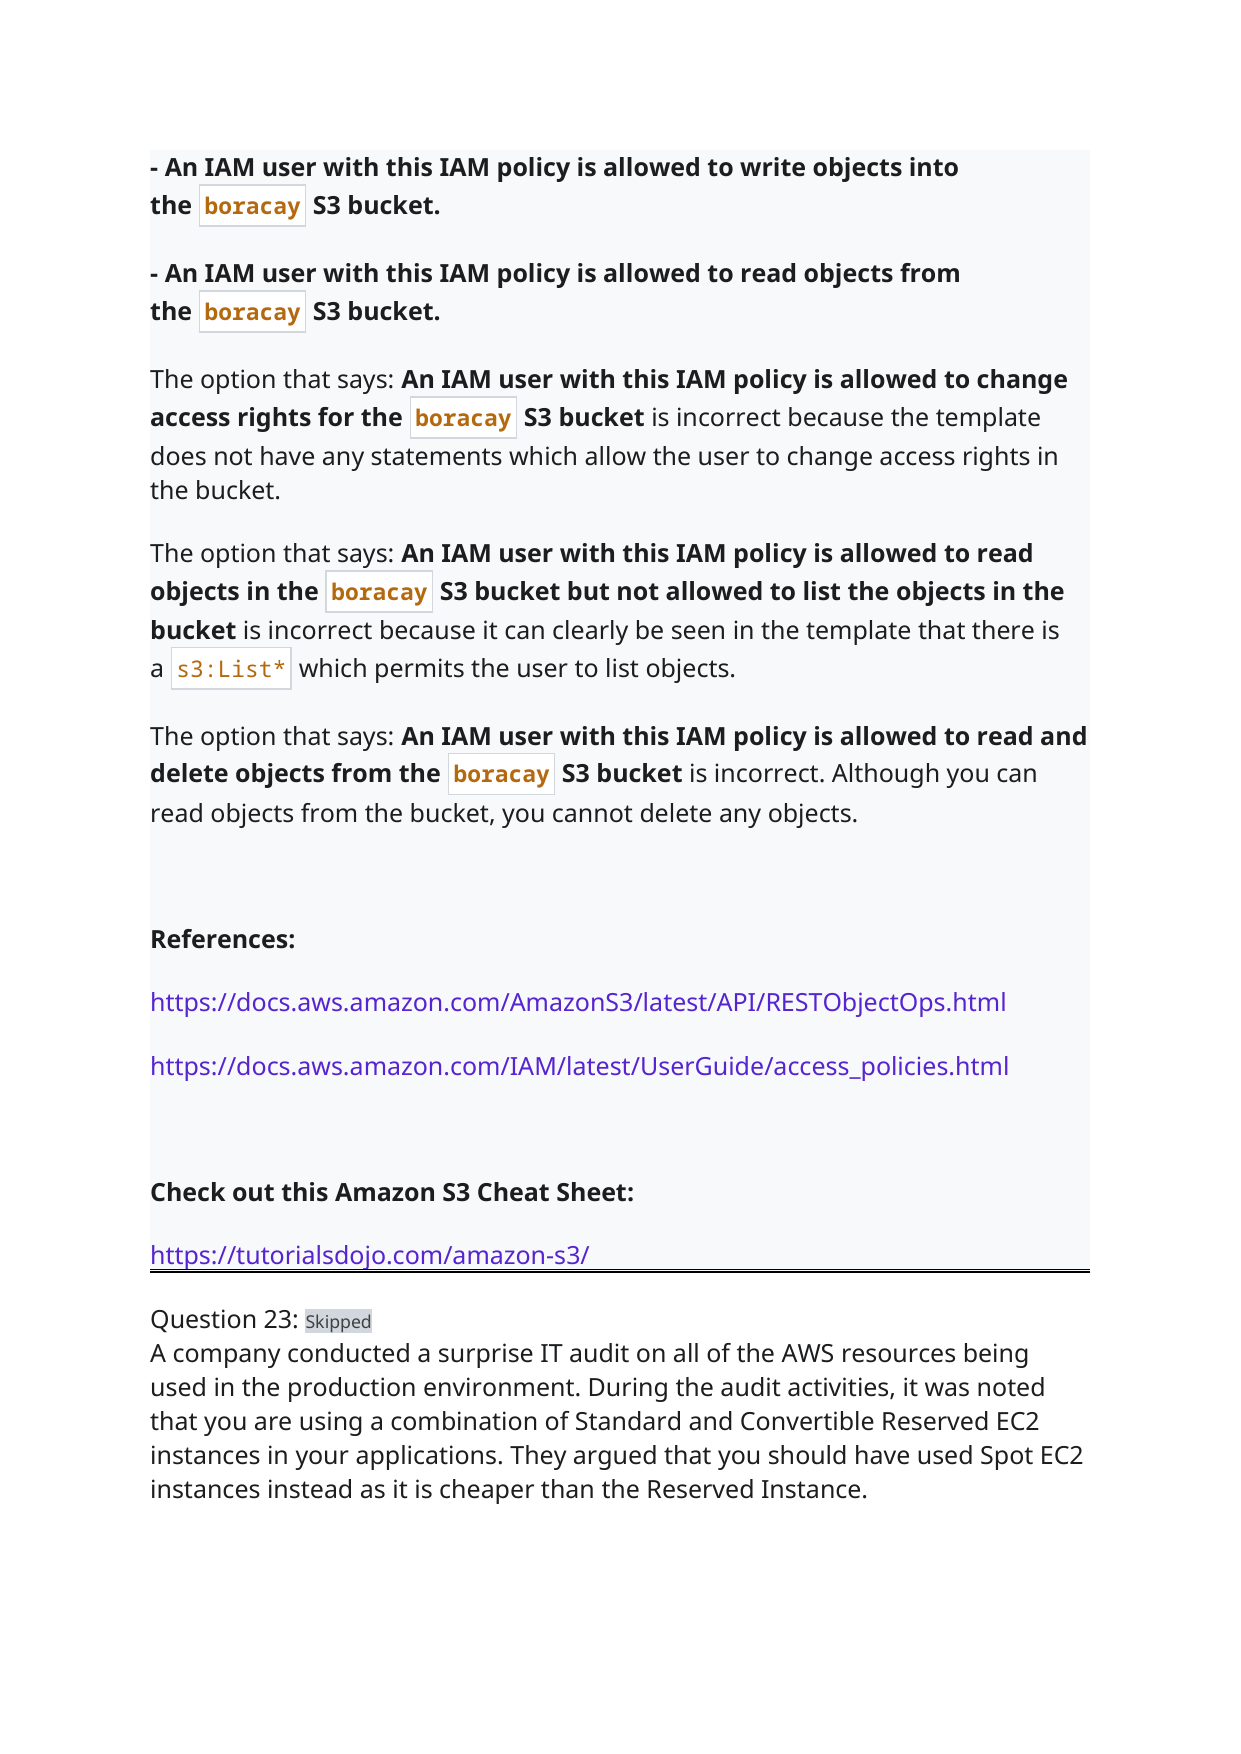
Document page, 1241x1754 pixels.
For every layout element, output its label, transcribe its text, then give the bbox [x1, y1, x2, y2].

text The option that says: An IAM user with this IAM policy is allowed to change access rights for the boracay S3 bucket is incorrect because the template does not have any statements which allow the user to change access rights in the bucket. [150, 362, 1090, 507]
text The option that says: An IAM user with this IAM policy is allowed to read objects in the boracay S3 bucket but not allowed to list the objects in the bucket is incorrect because it can clearly be seen in the template that there is a s3:List* which permits the user to list objects. [150, 536, 1090, 689]
text Check out this Amazon S3 Cheat Sheet: [150, 1175, 1090, 1209]
text Question 23: Skipped [150, 1301, 1090, 1335]
text https://docs.aws.amazon.com/IAM/latest/UserGuide/access_policies.html [150, 1048, 1090, 1082]
text https://docs.aws.amazon.com/AmazonS3/latest/API/RESTObjectOps.html [150, 985, 1090, 1019]
text A company conducted a surprise IT audit on all of the AWS resources being used in the production environment. During the audit activities, it was noted that you are using a combination of Standard and Convertible Reserved EC2 instances in your applications. They argued that you should have used Spot EC2 instances instead as it is cheaper than the Reserved Instance. [150, 1335, 1090, 1506]
text References: [150, 922, 1090, 956]
text https://tutorialsdojo.com/amazon-s3/ [150, 1238, 1090, 1269]
text - An IAM user with this IAM policy is allowed to write objects into the boracay S3 bucket. [150, 150, 1090, 227]
text The option that says: An IAM user with this IAM policy is allowed to read and delete objects from the boracay S3 bucket is incorrect. Although you can read objects from the bucket, you cannot delete any objects. [150, 719, 1090, 829]
text - An IAM user with this IAM policy is allowed to read objects from the boracay S3 bucket. [150, 256, 1090, 333]
